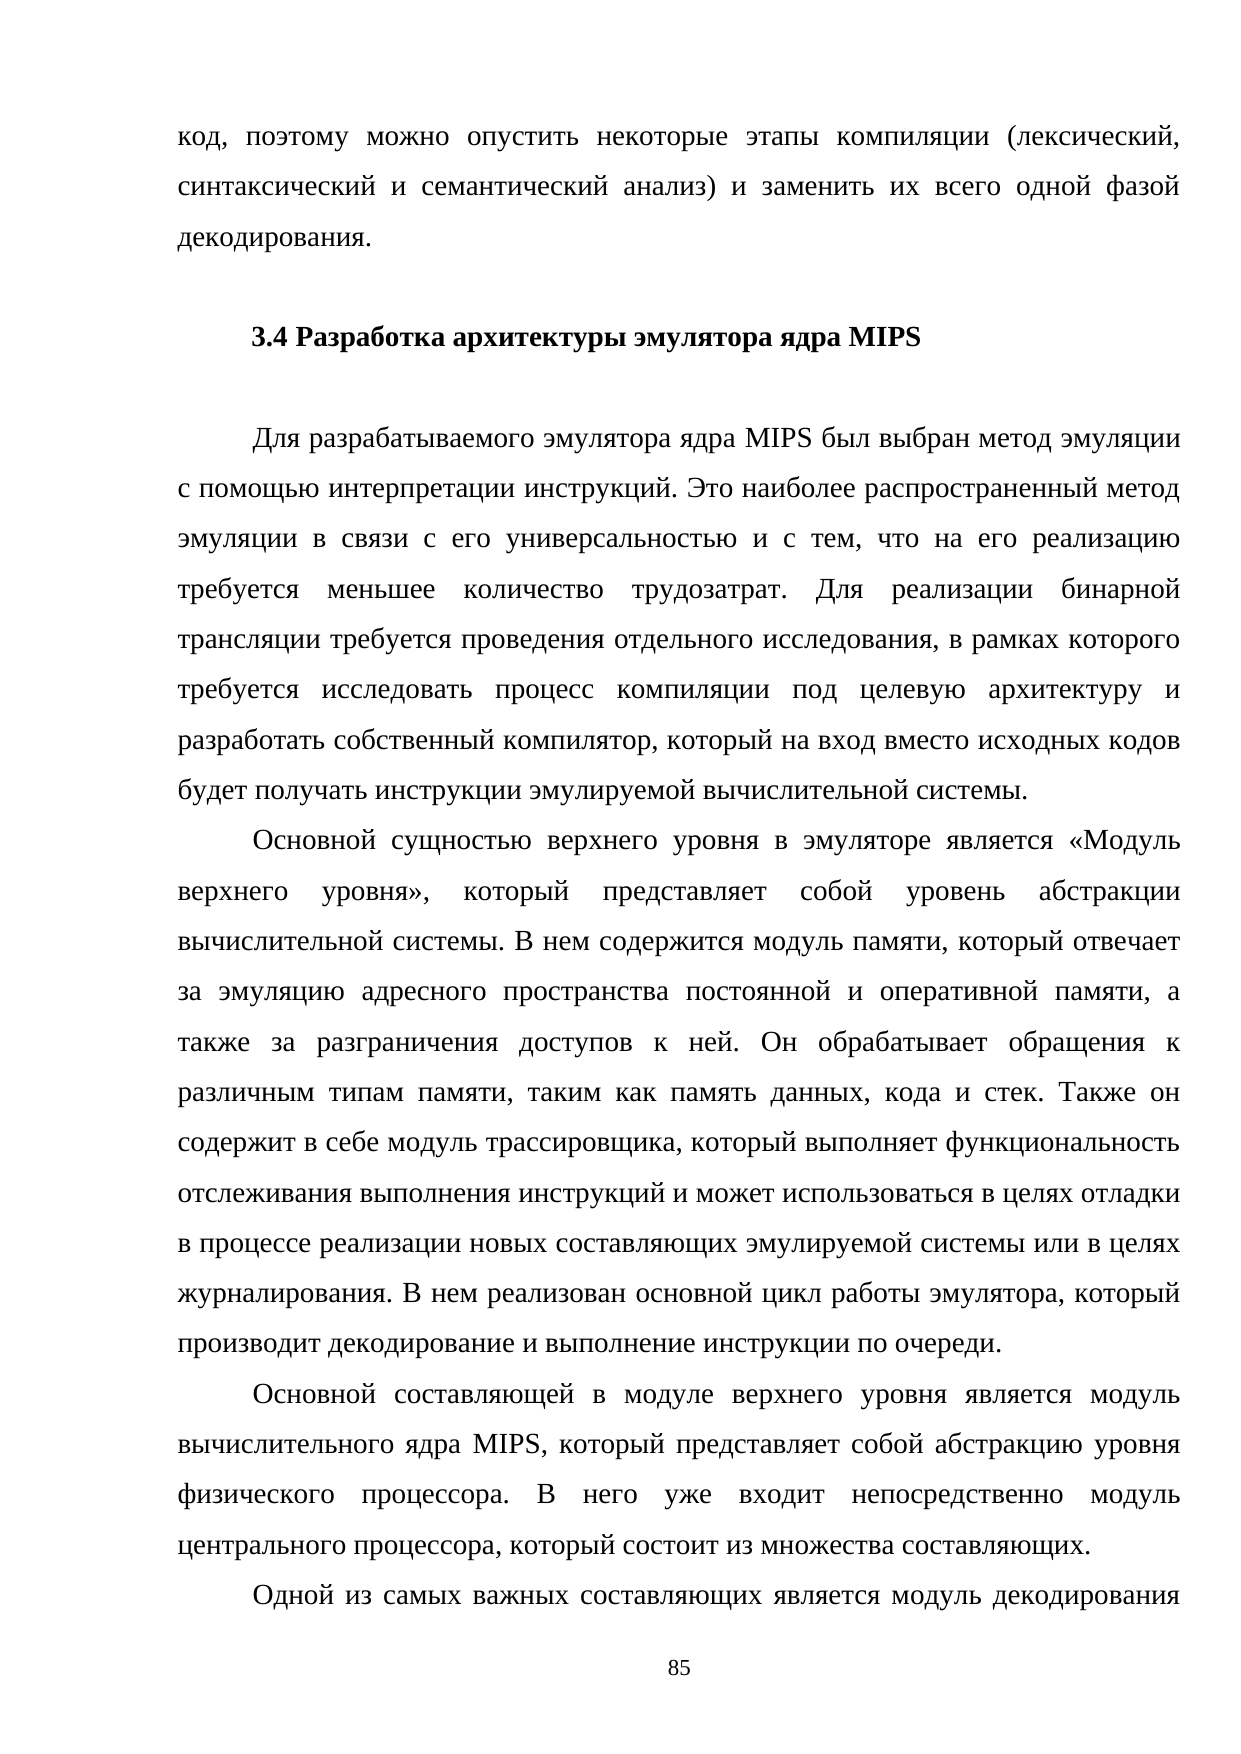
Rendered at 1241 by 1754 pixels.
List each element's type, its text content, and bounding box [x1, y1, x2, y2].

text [177, 1577, 1181, 1611]
text Основной составляющей в модуле верхнего уровня является модуль вычислительного ядра MIPS, который представляет собой абстракцию уровня физического процессора. В него уже входит непосредственно модуль центрального процессора, который состоит из множества составляющих. [177, 1376, 1181, 1560]
text 3.4 Разработка архитектуры эмулятора ядра MIPS [251, 319, 1181, 353]
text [177, 118, 1181, 252]
text Основной сущностью верхнего уровня в эмуляторе является «Модуль верхнего уровня», который представляет собой уровень абстракции вычислительной системы. В нем содержится модуль памяти, который отвечает за эмуляцию адресного пространства постоянной и оперативной памяти, а также за разграничения доступов к ней. Он обрабатывает обращения к различным типам памяти, таким как память данных, кода и стек. Также он содержит в себе модуль трассировщика, который выполняет функциональность отслеживания выполнения инструкций и может использоваться в целях отладки в процессе реализации новых составляющих эмулируемой системы или в целях журналирования. В нем реализован основной цикл работы эмулятора, который производит декодирование и выполнение инструкции по очереди. [177, 822, 1181, 1359]
text Для разрабатываемого эмулятора ядра MIPS был выбран метод эмуляции с помощью интерпретации инструкций. Это наиболее распространенный метод эмуляции в связи с его универсальностью и с тем, что на его реализацию требуется меньшее количество трудозатрат. Для реализации бинарной трансляции требуется проведения отдельного исследования, в рамках которого требуется исследовать процесс компиляции под целевую архитектуру и разработать собственный компилятор, который на вход вместо исходных кодов будет получать инструкции эмулируемой вычислительной системы. [177, 420, 1181, 806]
